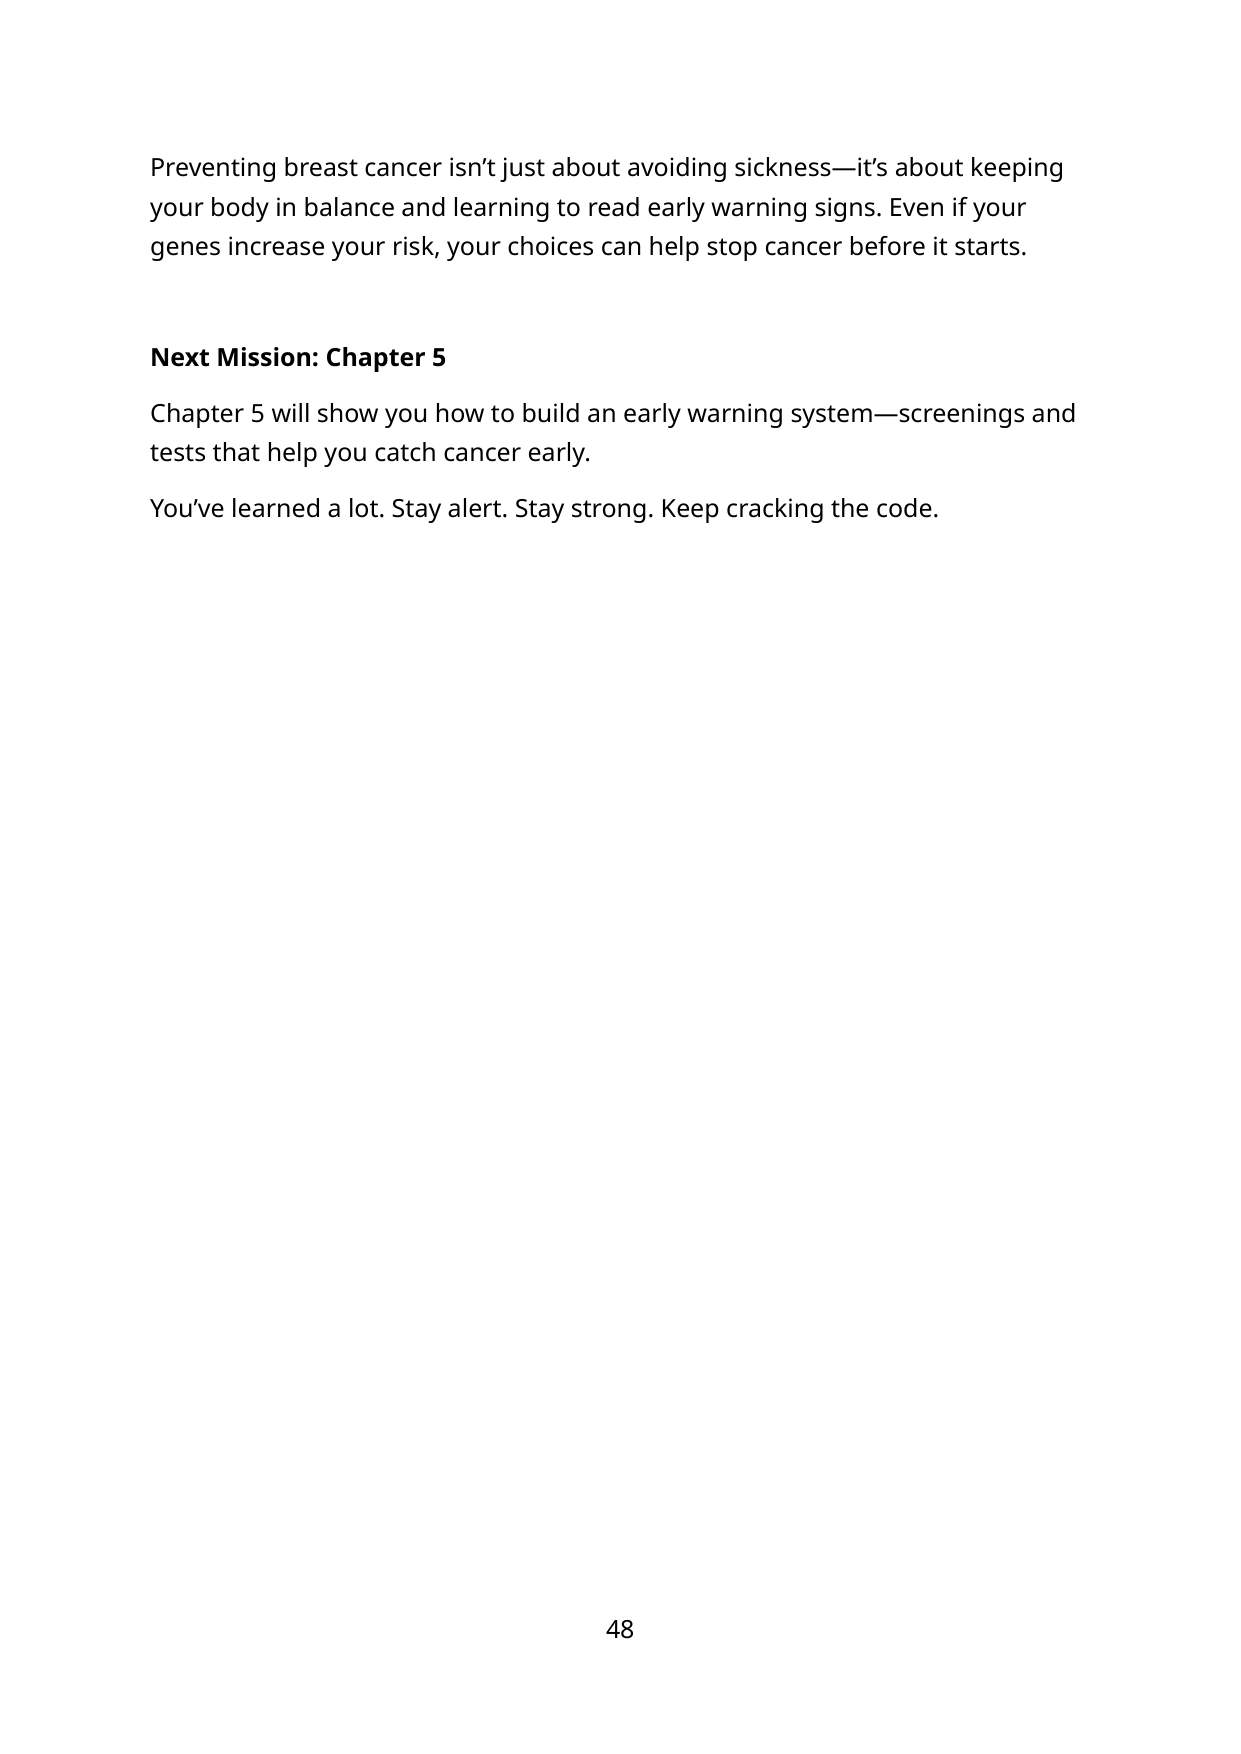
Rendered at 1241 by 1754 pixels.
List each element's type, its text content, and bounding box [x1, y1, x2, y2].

text Preventing breast cancer isn’t just about avoiding sickness—it’s about keeping your body in balance and learning to read early warning signs. Even if your genes increase your risk, your choices can help stop cancer before it starts. [150, 150, 1090, 262]
text You’ve learned a lot. Stay alert. Stay strong. Keep cracking the code. [150, 491, 1090, 525]
text Chapter 5 will show you how to build an early warning system—screenings and tests that help you catch cancer early. [150, 396, 1090, 469]
text Next Mission: Chapter 5 [150, 340, 1090, 374]
